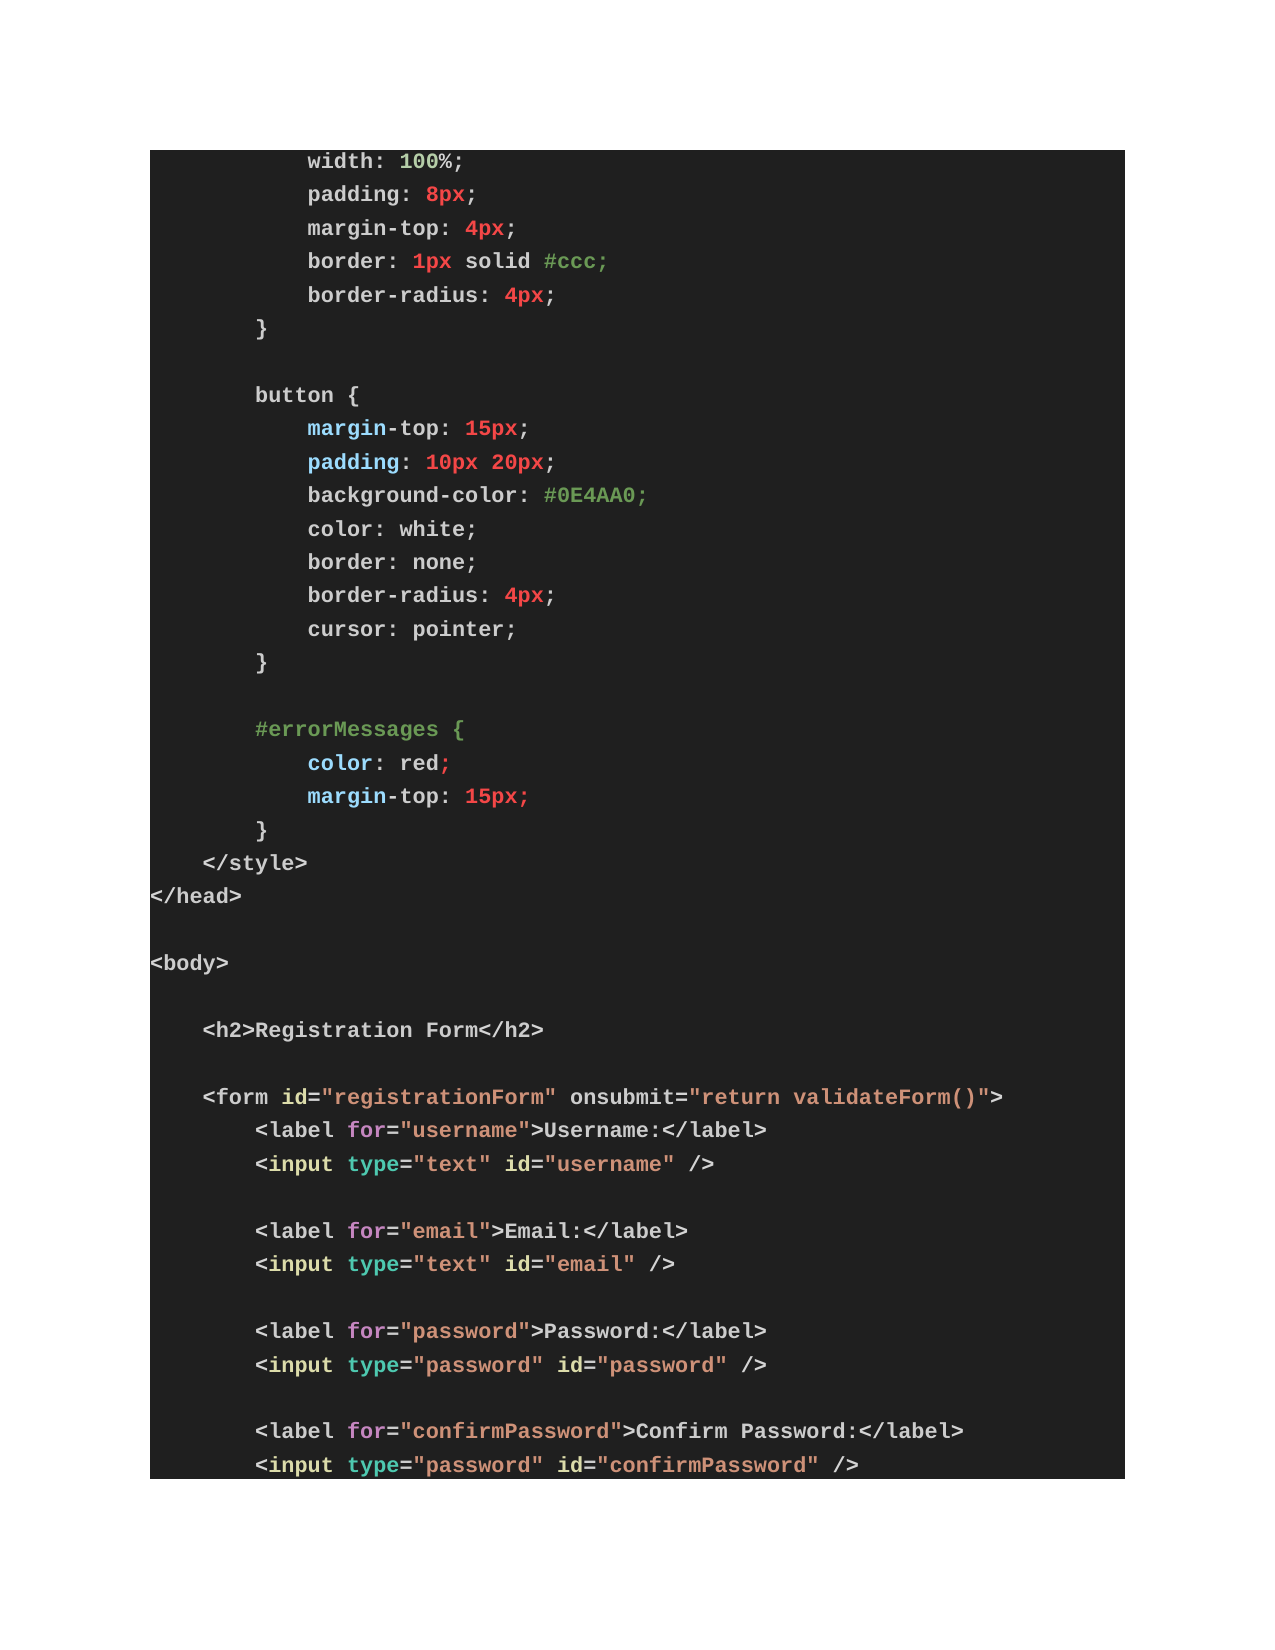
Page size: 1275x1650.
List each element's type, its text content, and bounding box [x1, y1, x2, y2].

text } [150, 317, 1125, 342]
text <label for="username">Username:</label> [150, 1120, 1125, 1144]
text margin-top: 15px; [150, 417, 1125, 442]
text background-color: #0E4AA0; [150, 484, 1125, 509]
text border: 1px solid #ccc; [150, 250, 1125, 275]
text <label for="email">Email:</label> [150, 1220, 1125, 1245]
text <input type="password" id="confirmPassword" /> [150, 1454, 1125, 1479]
text <label for="password">Password:</label> [150, 1320, 1125, 1345]
text color: white; [150, 518, 1125, 543]
text <body> [150, 952, 1125, 977]
text cursor: pointer; [150, 618, 1125, 643]
text </head> [150, 886, 1125, 910]
text <form id="registrationForm" onsubmit="return validateForm()"> [150, 1086, 1125, 1111]
text color: red; [150, 752, 1125, 777]
text button { [150, 384, 1125, 409]
text border-radius: 4px; [150, 284, 1125, 308]
text border: none; [150, 551, 1125, 576]
text #errorMessages { [150, 718, 1125, 743]
text <input type="text" id="email" /> [150, 1253, 1125, 1278]
text <h2>Registration Form</h2> [150, 1019, 1125, 1044]
text margin-top: 4px; [150, 217, 1125, 242]
text margin-top: 15px; [150, 785, 1125, 810]
text <input type="text" id="username" /> [150, 1153, 1125, 1178]
text } [150, 652, 1125, 676]
text border-radius: 4px; [150, 585, 1125, 609]
text padding: 8px; [150, 183, 1125, 208]
text <label for="confirmPassword">Confirm Password:</label> [150, 1421, 1125, 1445]
text width: 100%; [150, 150, 1125, 175]
text padding: 10px 20px; [150, 451, 1125, 476]
text </style> [150, 852, 1125, 877]
text <input type="password" id="password" /> [150, 1354, 1125, 1378]
text } [150, 819, 1125, 843]
